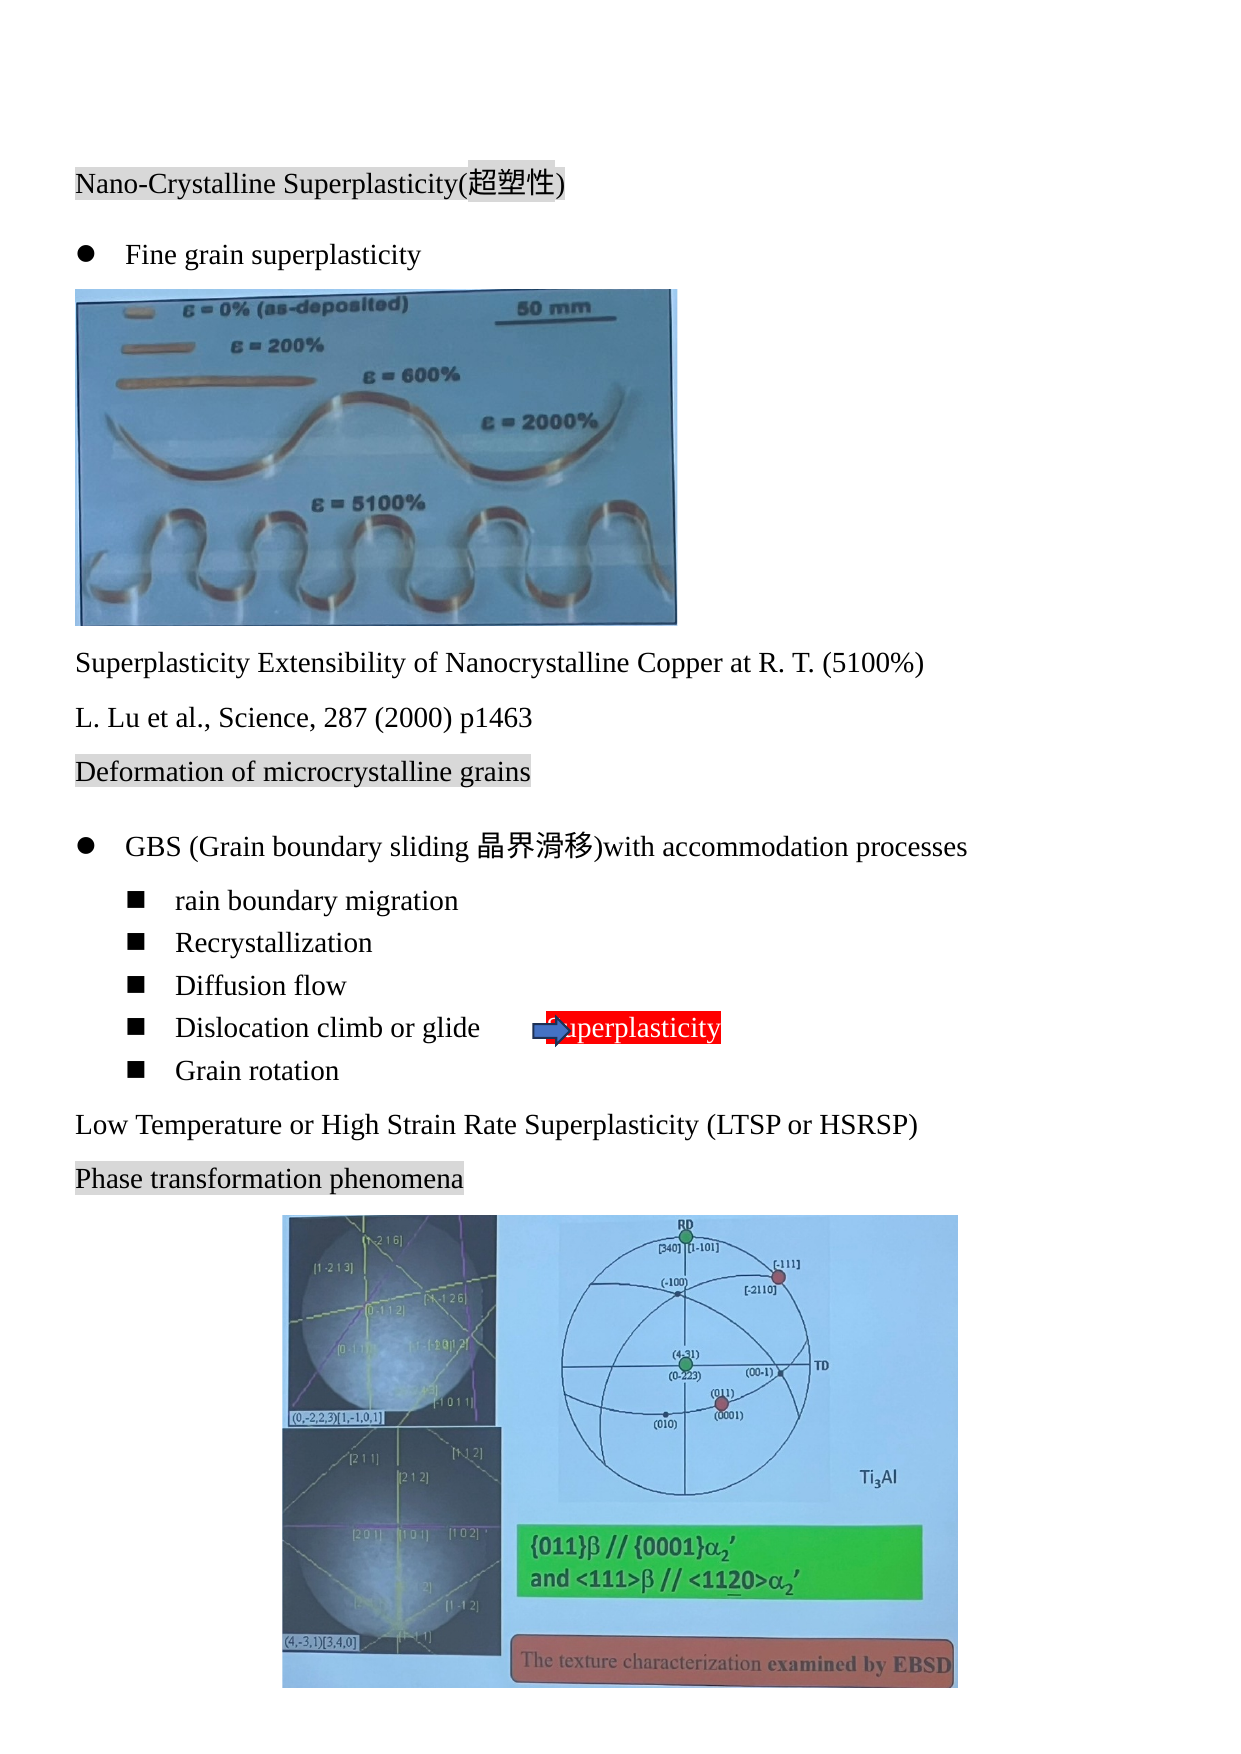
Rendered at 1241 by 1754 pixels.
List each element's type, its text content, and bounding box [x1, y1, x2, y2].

picture [75, 289, 678, 626]
text Superplasticity Extensibility of Nanocrystalline Copper at R. T. (5100%) [75, 644, 1165, 681]
text Phase transformation phenomena [75, 1159, 1165, 1197]
text Nano-Crystalline Superplasticity(超塑性) [75, 144, 1165, 219]
list Recrystallization [125, 924, 1165, 961]
list rain boundary migration [125, 881, 1165, 919]
list Dislocation climb or glide Superplasticity [125, 1009, 1165, 1046]
text L. Lu et al., Science, 287 (2000) p1463 [75, 698, 1165, 735]
text Low Temperature or High Strain Rate Superplasticity (LTSP or HSRSP) [75, 1105, 1165, 1143]
list Diffusion flow [125, 966, 1165, 1004]
picture [282, 1215, 958, 1688]
text Deformation of microcrystalline grains [75, 752, 1165, 789]
list Fine grain superplasticity [75, 235, 1165, 273]
list Grain rotation [125, 1051, 1165, 1089]
list GBS (Grain boundary sliding 晶界滑移)with accommodation processes [75, 806, 1165, 881]
